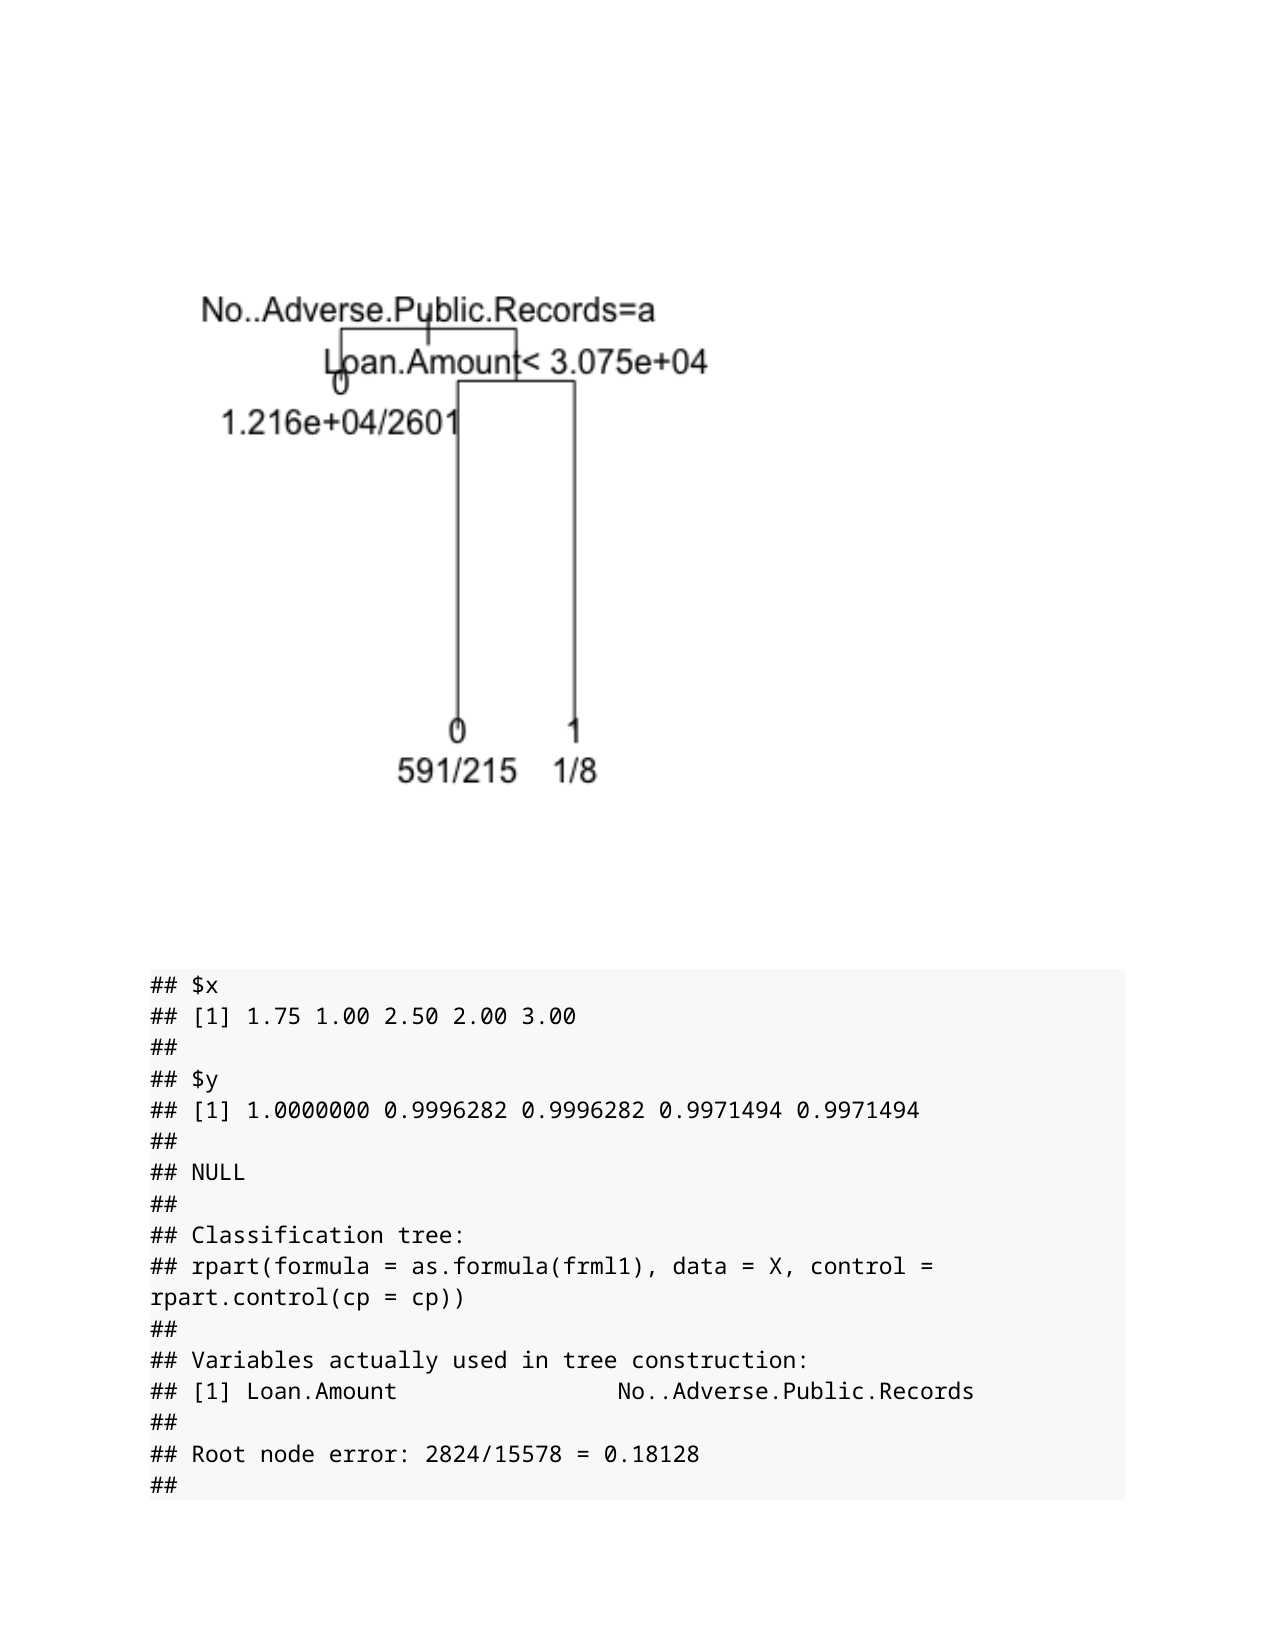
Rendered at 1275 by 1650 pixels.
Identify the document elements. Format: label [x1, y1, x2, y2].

picture [168, 150, 1169, 950]
text [150, 969, 1125, 1500]
